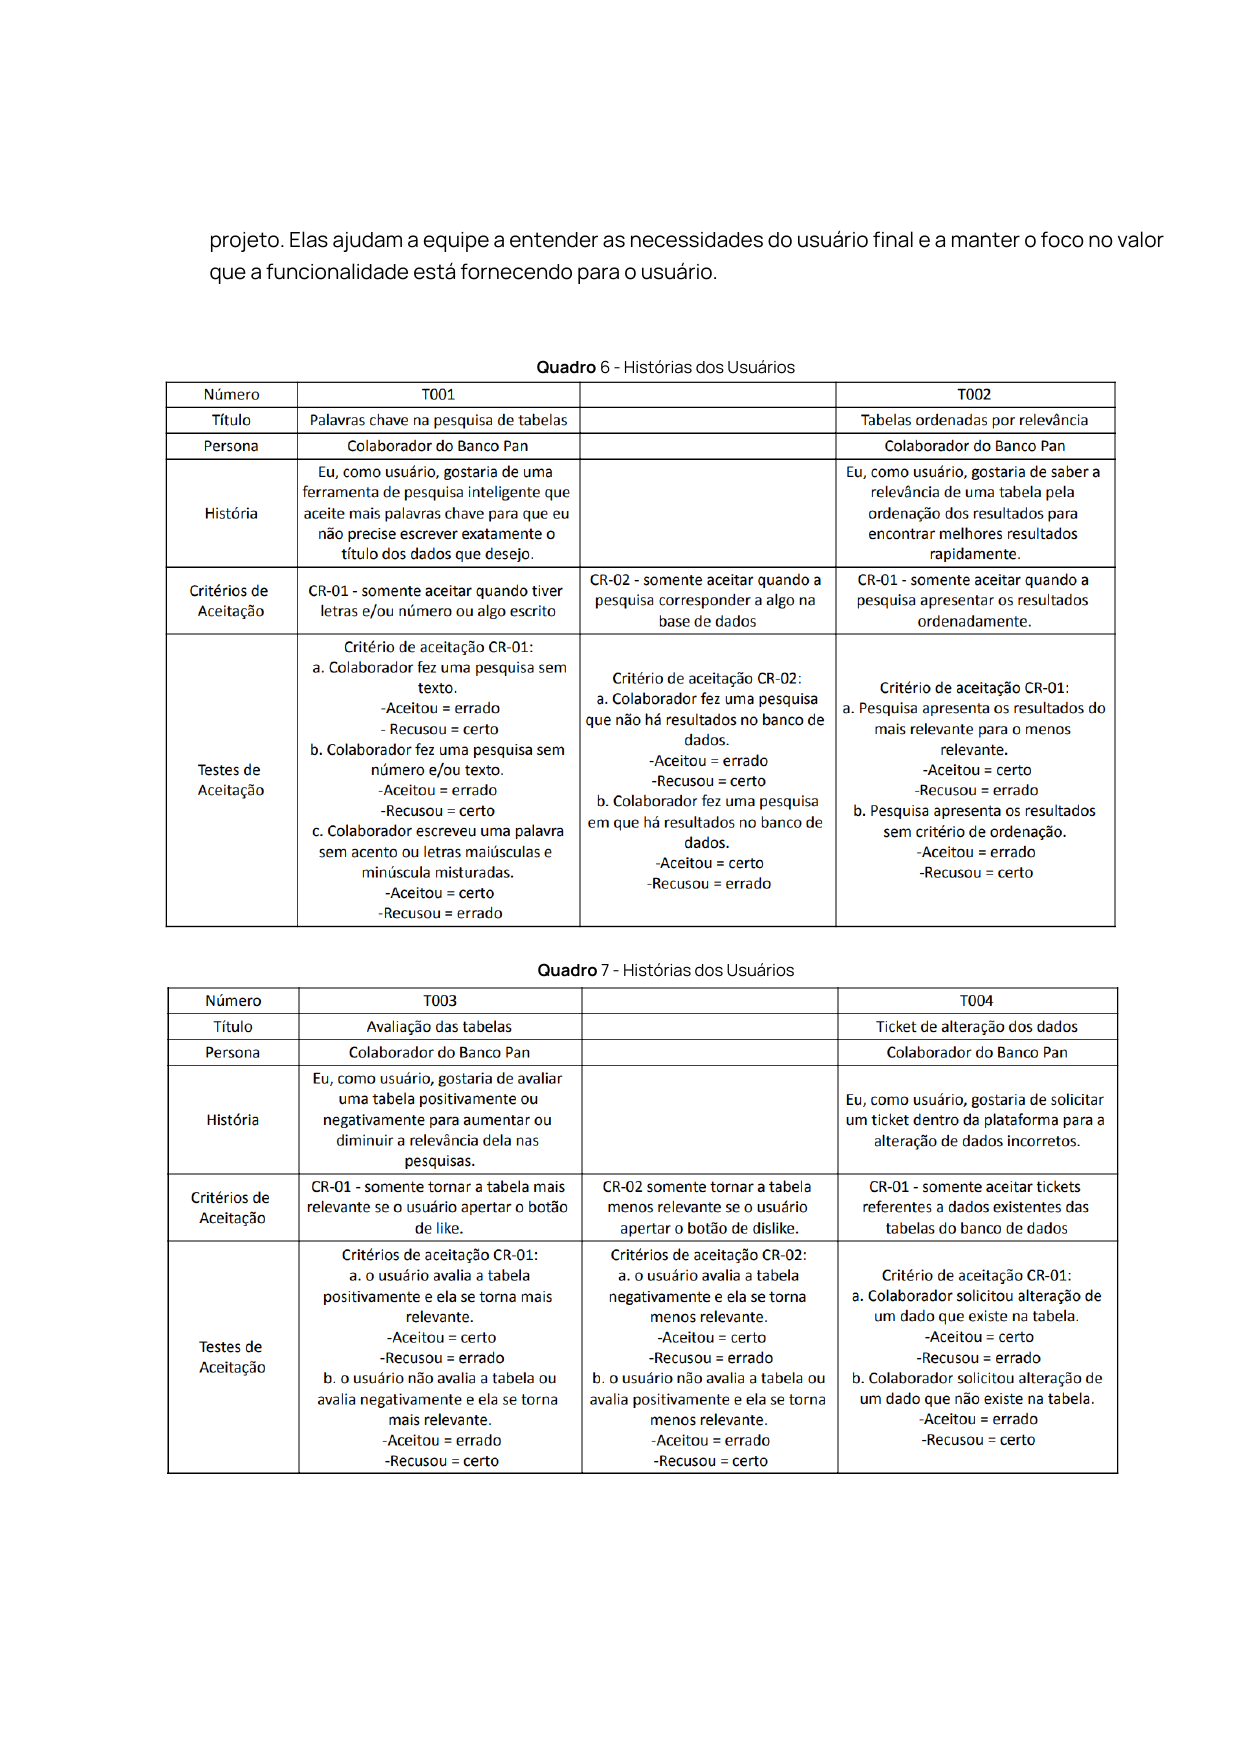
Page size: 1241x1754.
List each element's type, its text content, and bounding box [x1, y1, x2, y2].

picture [162, 981, 1122, 1478]
picture [162, 378, 1122, 928]
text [209, 225, 1170, 286]
text Quadro 6 - Histórias dos Usuários [162, 355, 1170, 378]
text Quadro 7 - Histórias dos Usuários [162, 958, 1170, 981]
